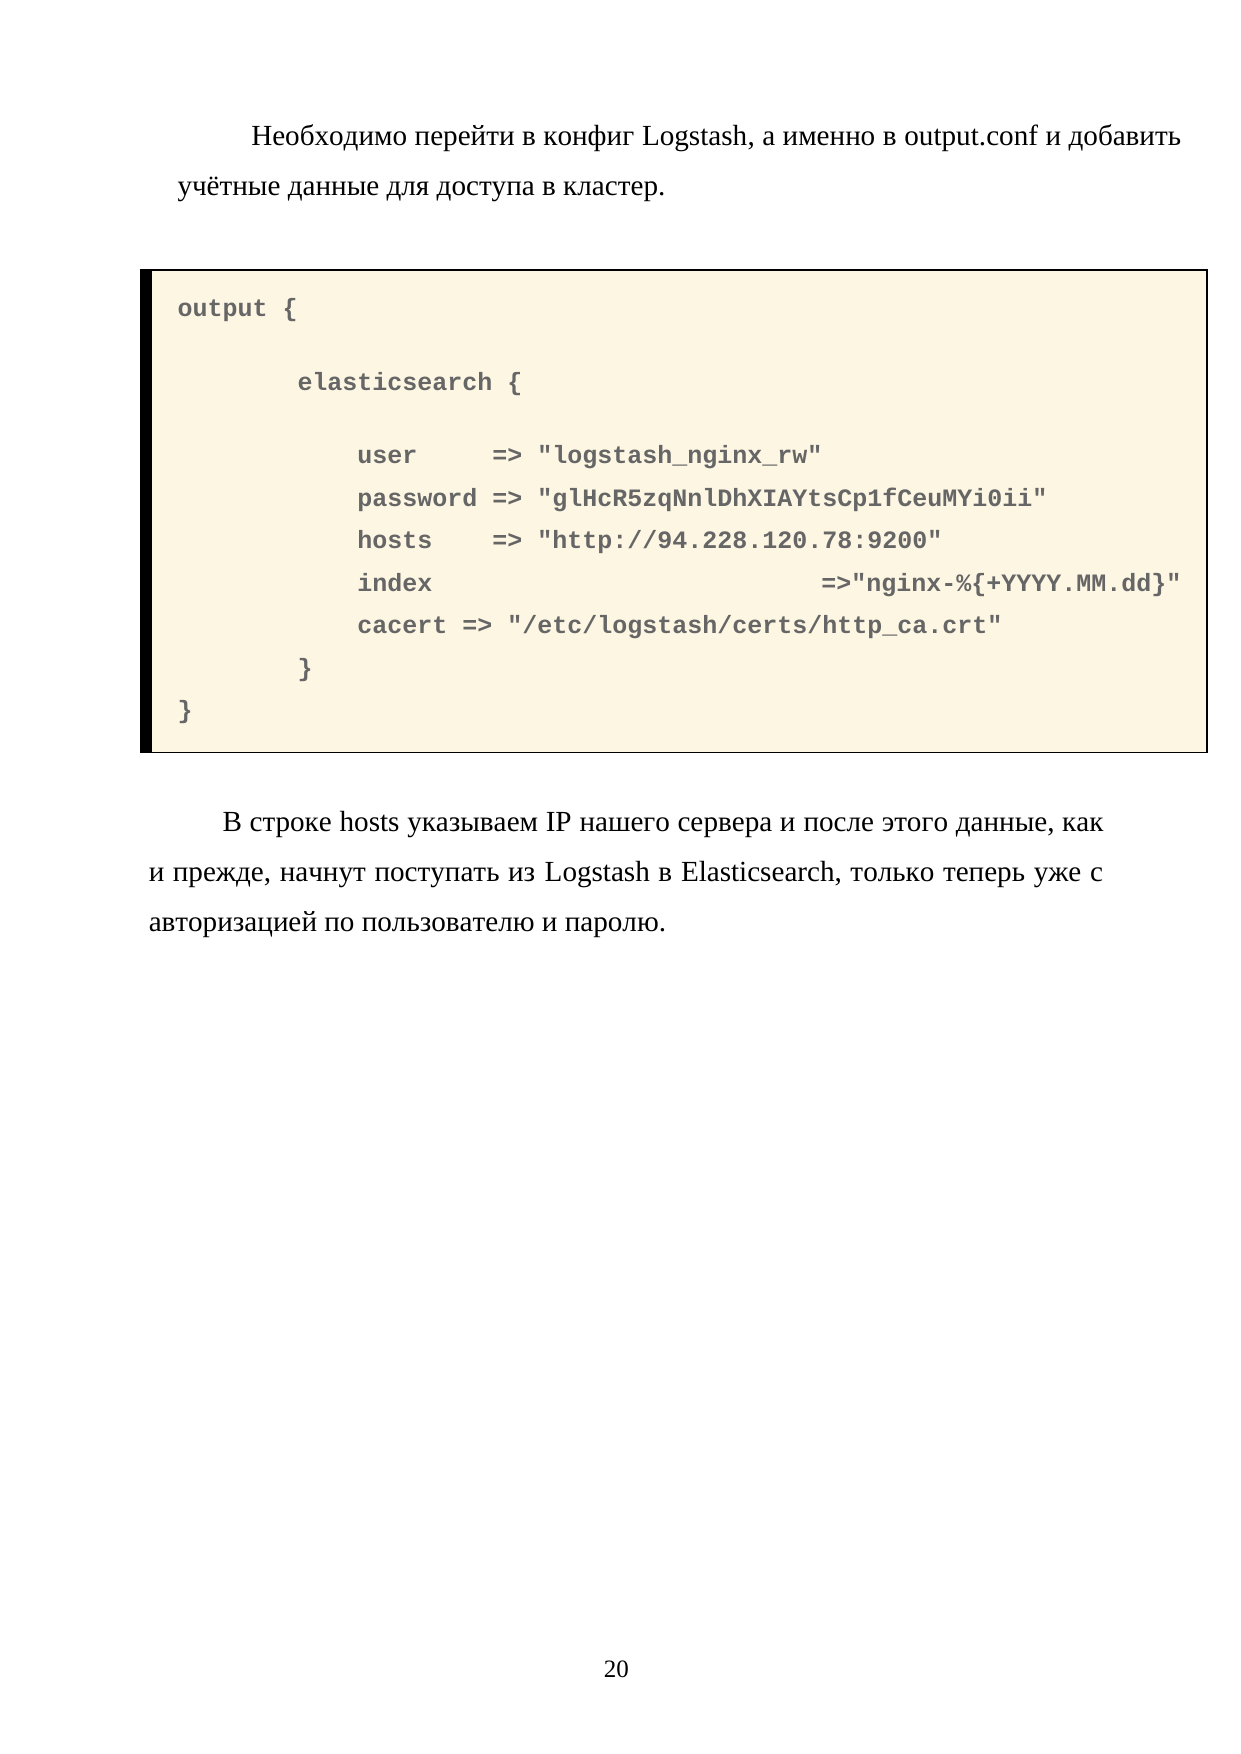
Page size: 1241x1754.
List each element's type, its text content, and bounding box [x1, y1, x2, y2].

text elasticsearch { [152, 343, 1206, 398]
text user => "logstash_nginx_rw" [152, 417, 1206, 459]
text Необходимо перейти в конфиг Logstash, а именно в output.conf и добавить учётные данные для доступа в кластер. [177, 118, 1181, 202]
text hosts => "http://94.228.120.78:9200" [152, 502, 1206, 544]
text } [152, 629, 1206, 672]
text index =>"nginx-%{+YYYY.MM.dd}" cacert => "/etc/logstash/certs/http_ca.crt" [152, 544, 1206, 629]
text password => "glHcR5zqNnlDhXIAYtsCp1fCeuMYi0ii" [152, 459, 1206, 502]
text output { [152, 271, 1206, 324]
text } [152, 672, 1206, 752]
